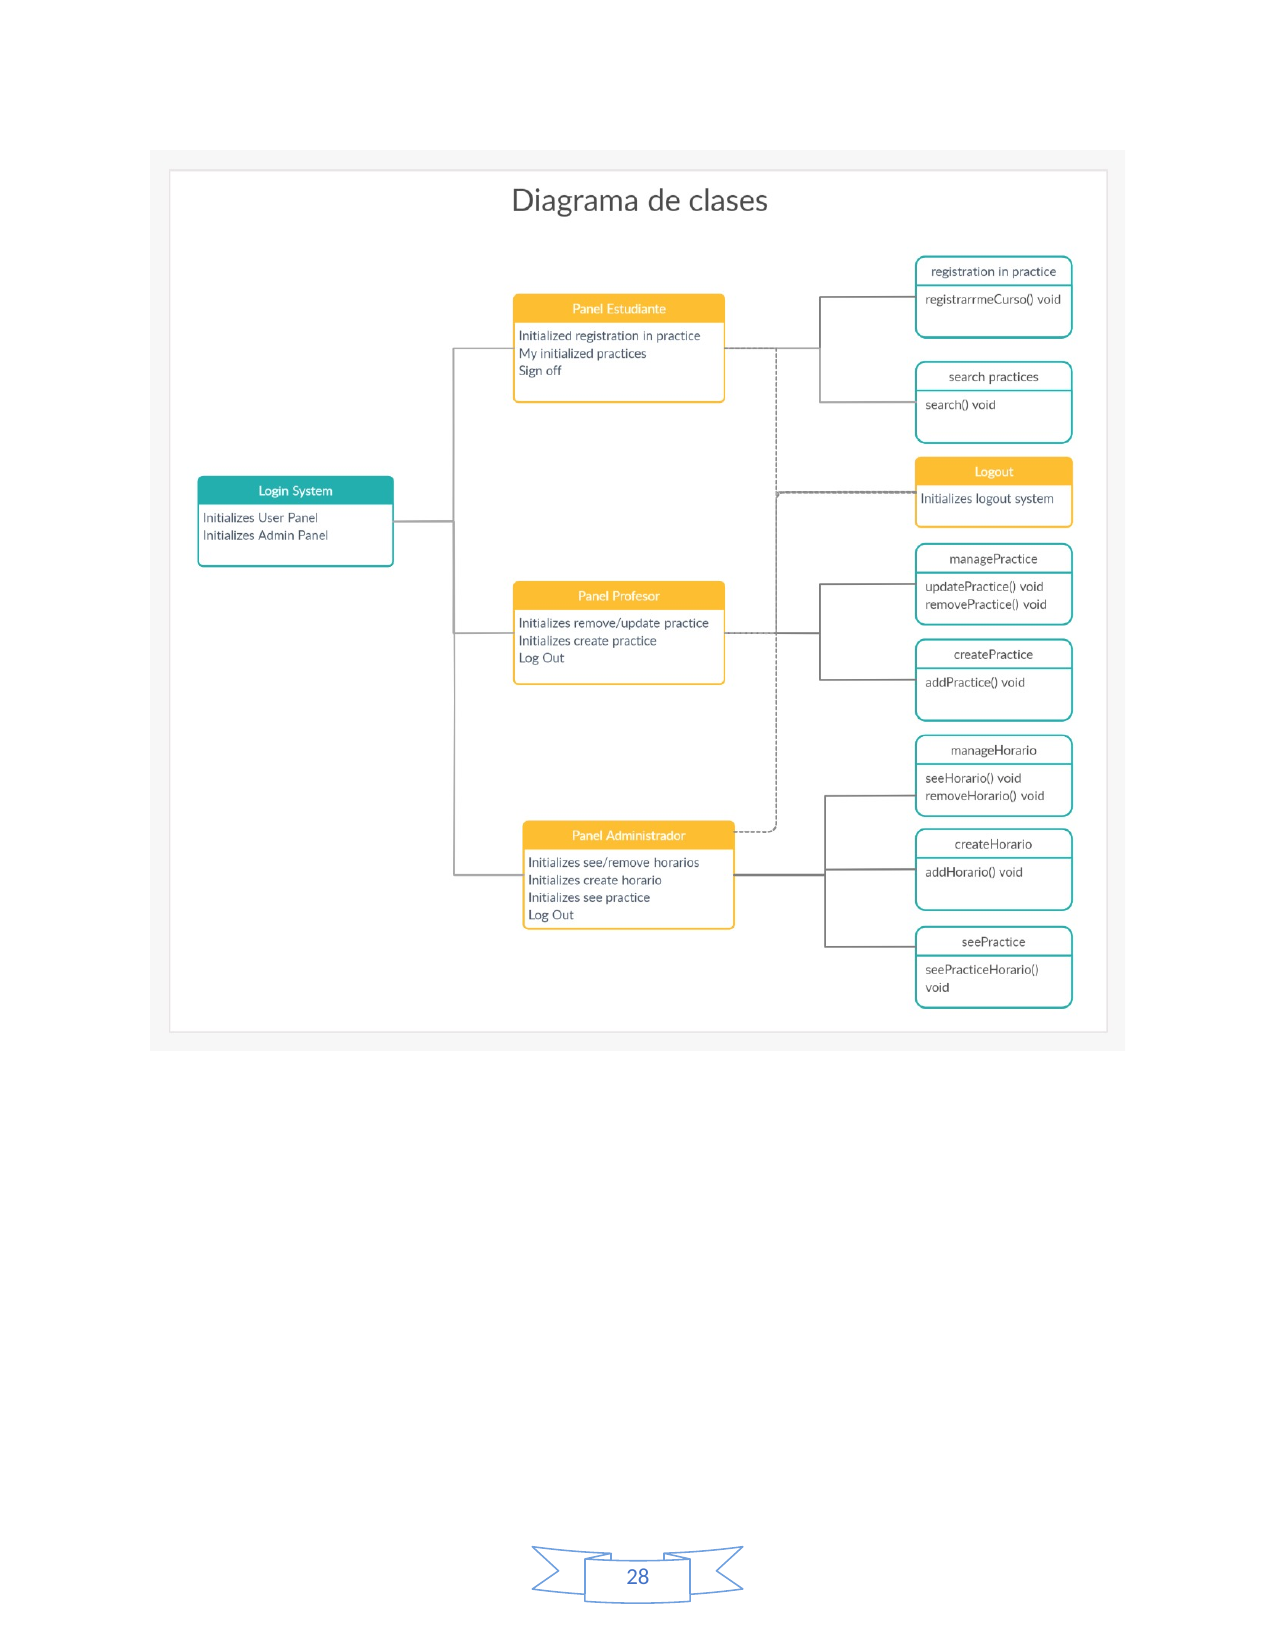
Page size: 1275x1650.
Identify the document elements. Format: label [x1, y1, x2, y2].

picture [150, 150, 1125, 1051]
